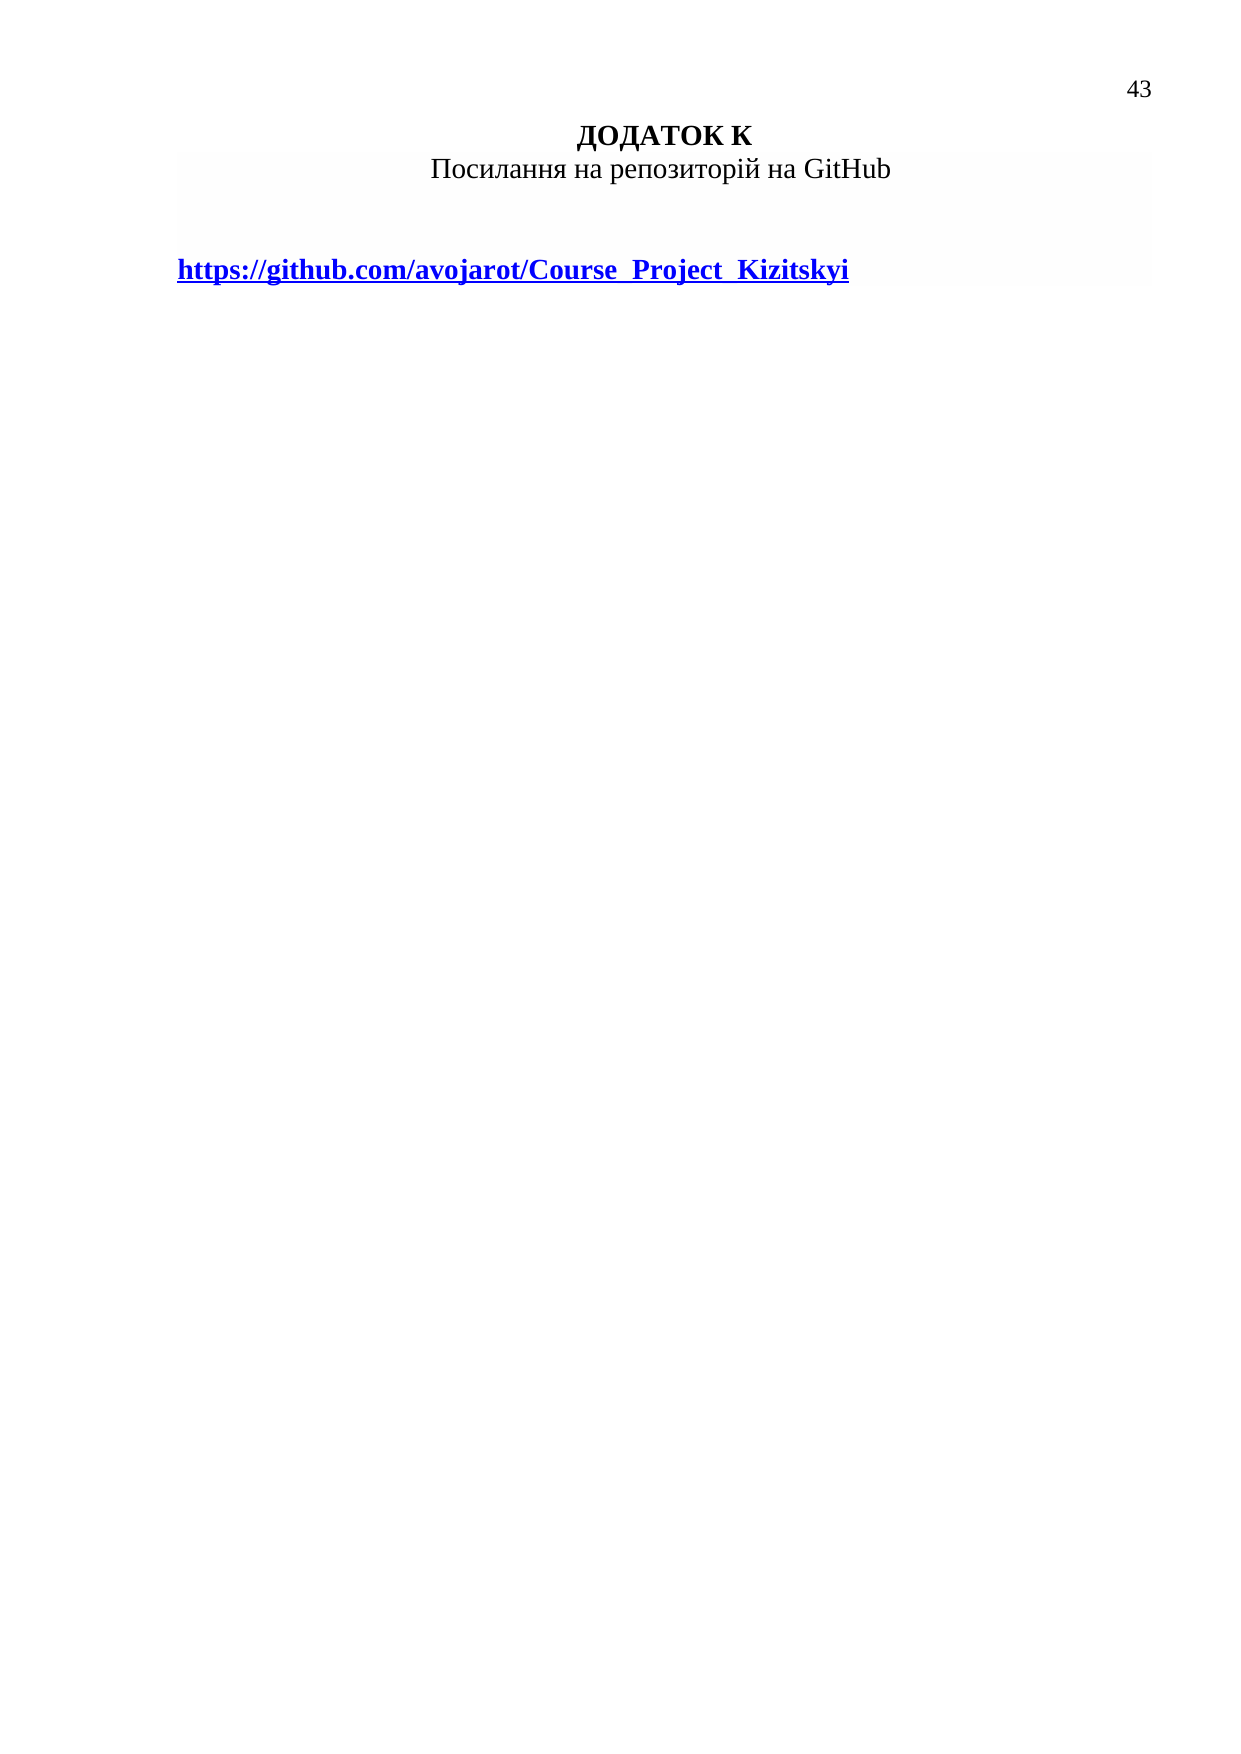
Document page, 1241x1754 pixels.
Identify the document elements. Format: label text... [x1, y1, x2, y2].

subtitle https://github.com/avojarot/Course_Project_Kizitskyi [177, 252, 1152, 286]
text ДОДАТОК К [177, 118, 1152, 152]
subtitle Посилання на репозиторій на GitHub [177, 152, 1152, 185]
